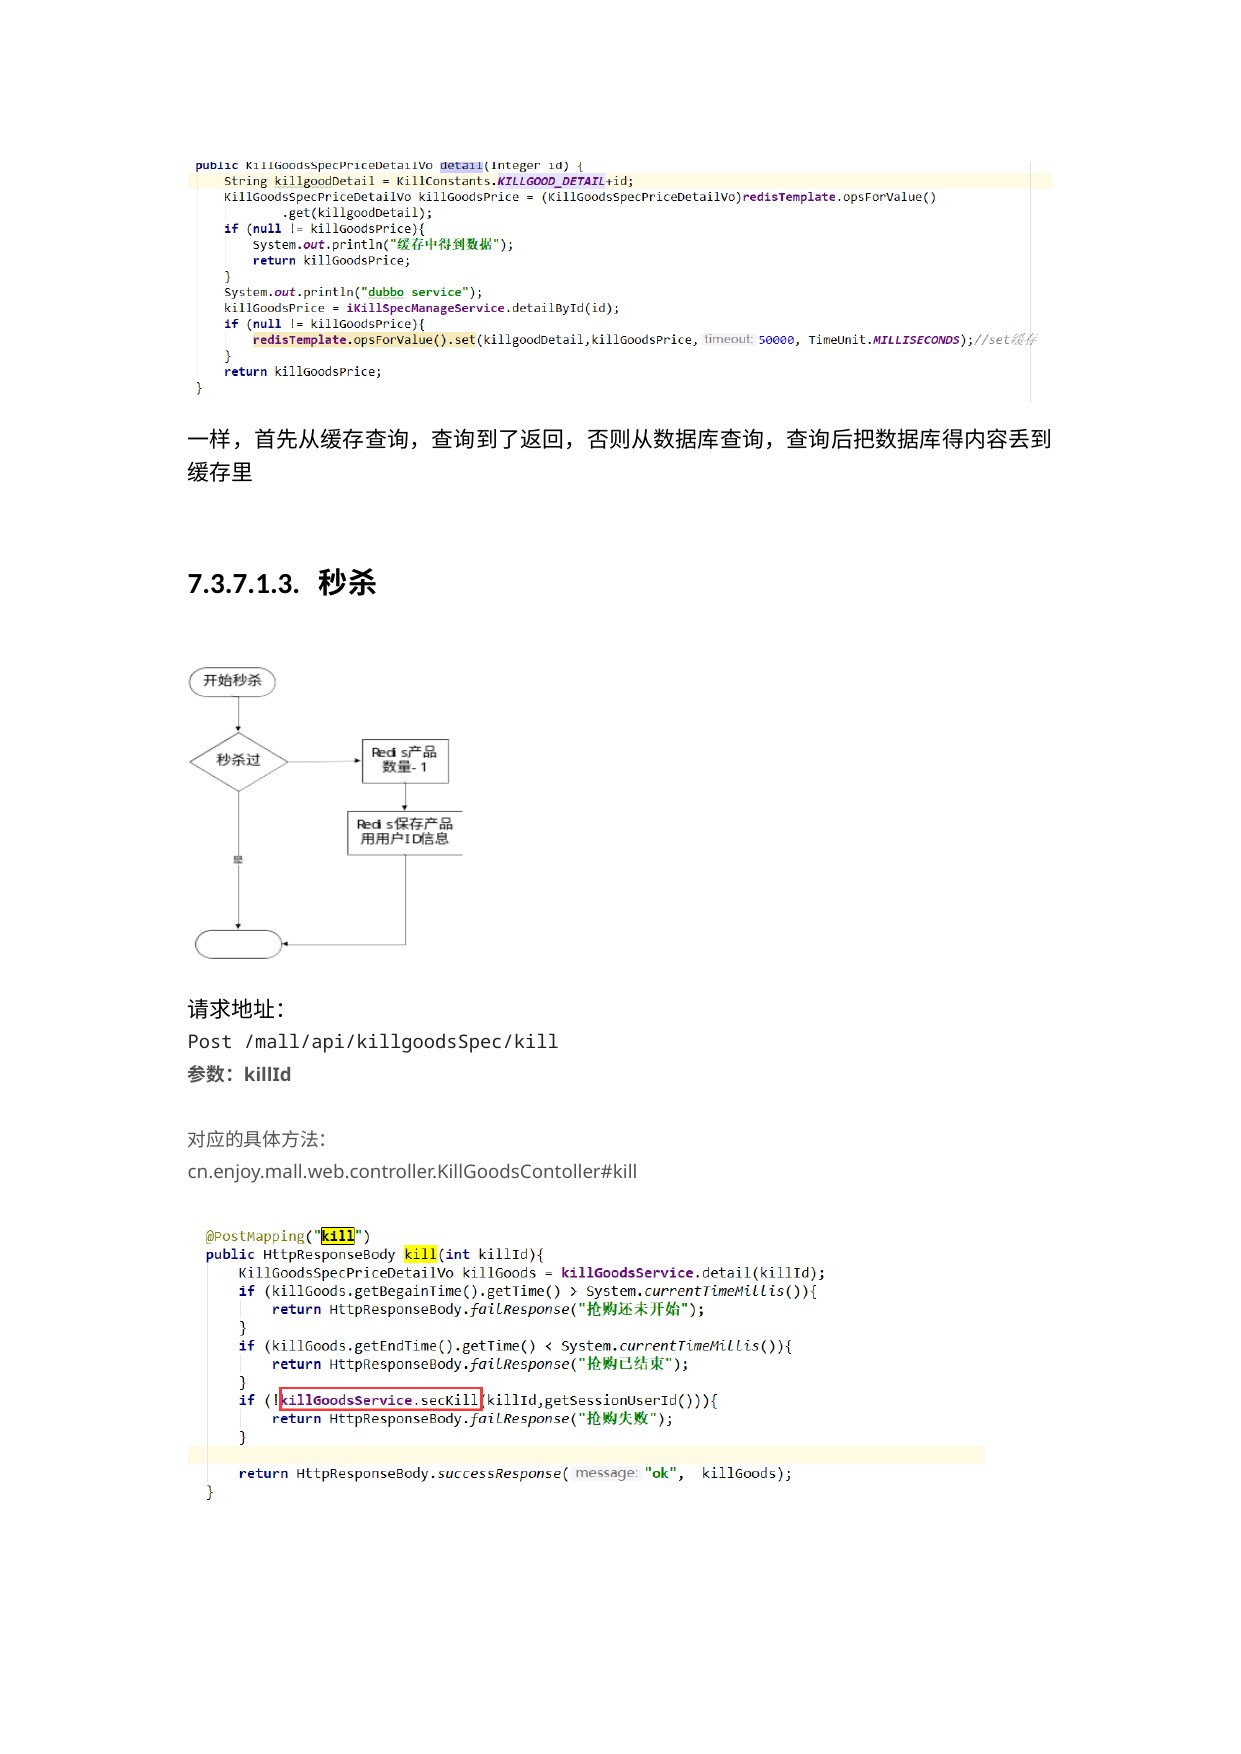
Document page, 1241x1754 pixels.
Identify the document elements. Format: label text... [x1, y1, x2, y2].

text Post /mall/api/killgoodsSpec/kill [187, 1024, 1053, 1057]
text 参数：killId [187, 1057, 1053, 1089]
text cn.enjoy.mall.web.controller.KillGoodsContoller#kill [187, 1154, 1053, 1187]
picture [187, 162, 1053, 402]
text 秒杀 [187, 549, 1053, 614]
text 一样，首先从缓存查询，查询到了返回，否则从数据库查询，查询后把数据库得内容丢到缓存里 [187, 422, 1053, 487]
text 对应的具体方法： [187, 1122, 1053, 1154]
text 请求地址： [187, 992, 1053, 1024]
picture [187, 1219, 986, 1515]
